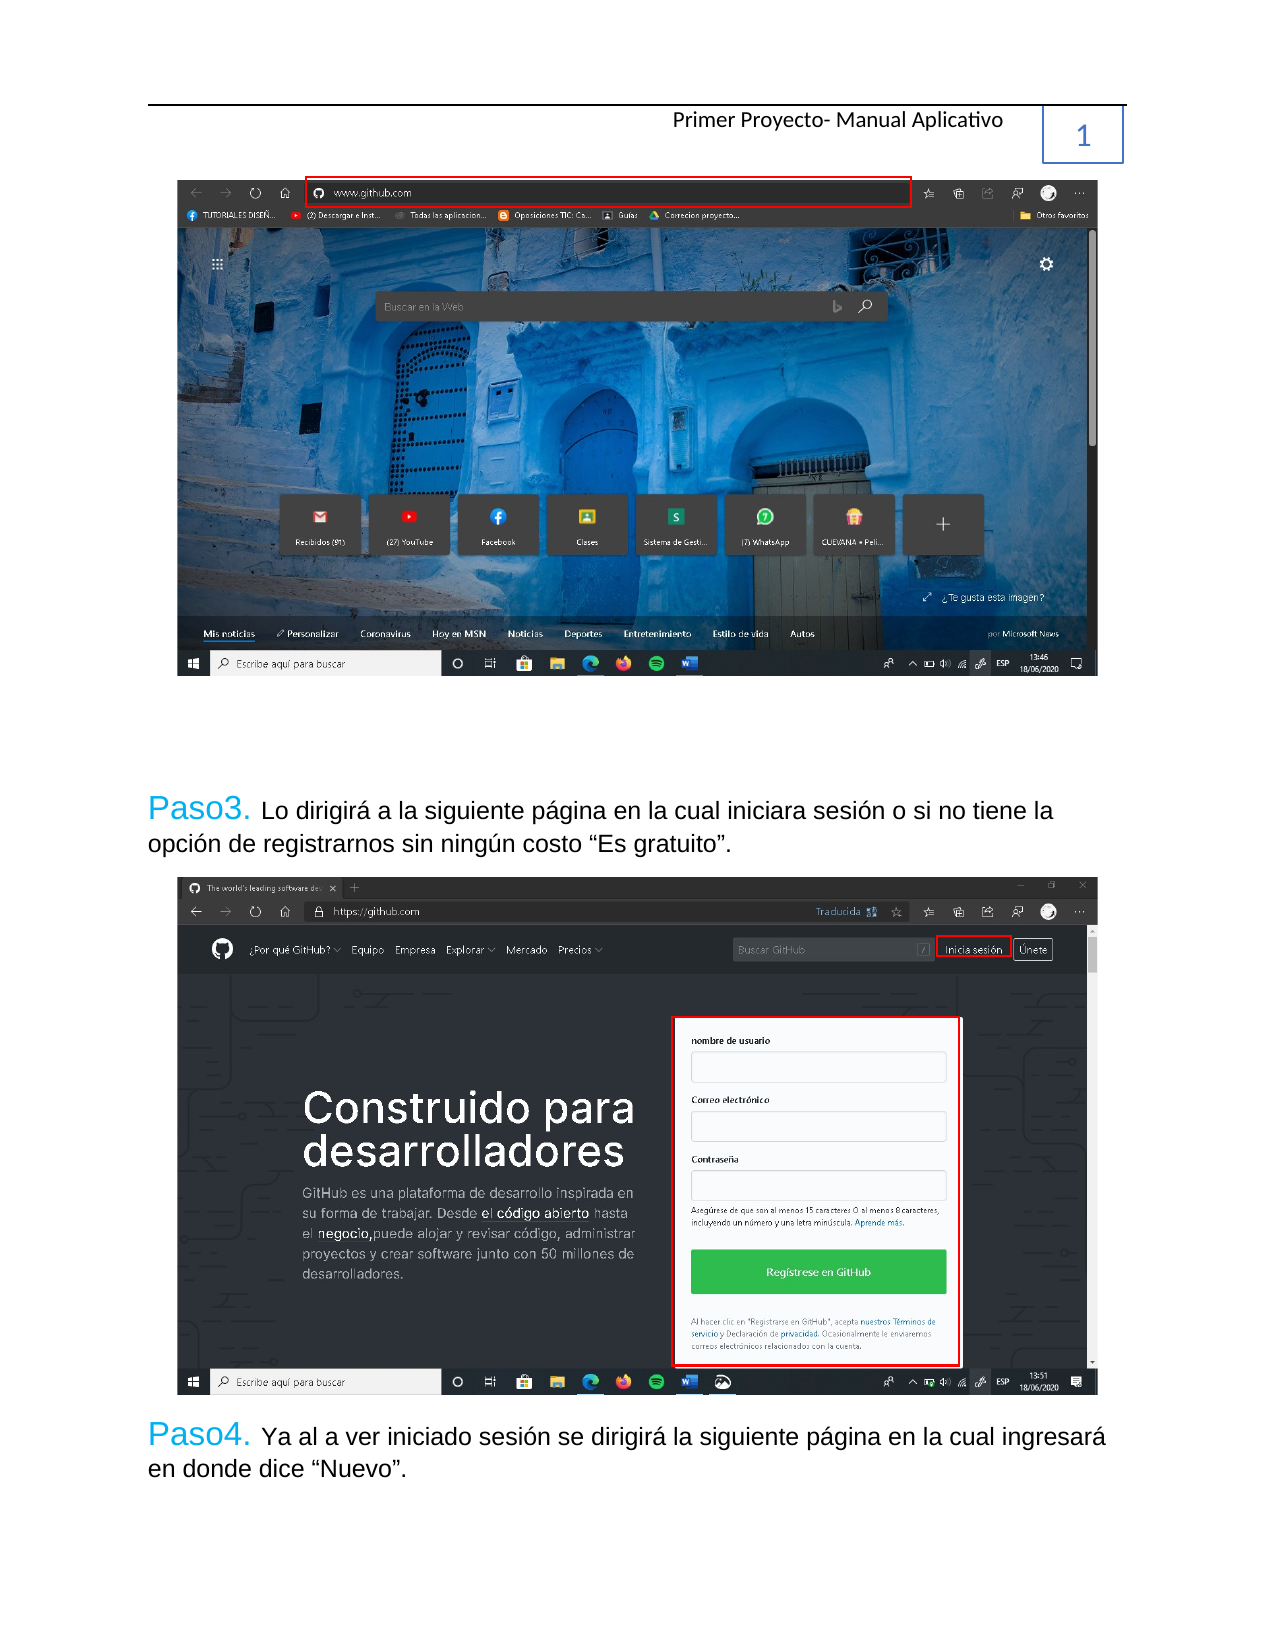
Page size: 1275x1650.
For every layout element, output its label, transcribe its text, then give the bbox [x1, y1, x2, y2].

picture [177, 180, 1098, 676]
text Paso4. Ya al a ver iniciado sesión se dirigirá la siguiente página en la cual ingresará en donde dice “Nuevo”. [148, 1414, 1127, 1483]
picture [307, 180, 910, 206]
text Paso3. Lo dirigirá a la siguiente página en la cual iniciara sesión o si no tiene la opción de registrarnos sin ningún costo “Es gratuito”. [148, 788, 1127, 858]
picture [177, 877, 1098, 1395]
